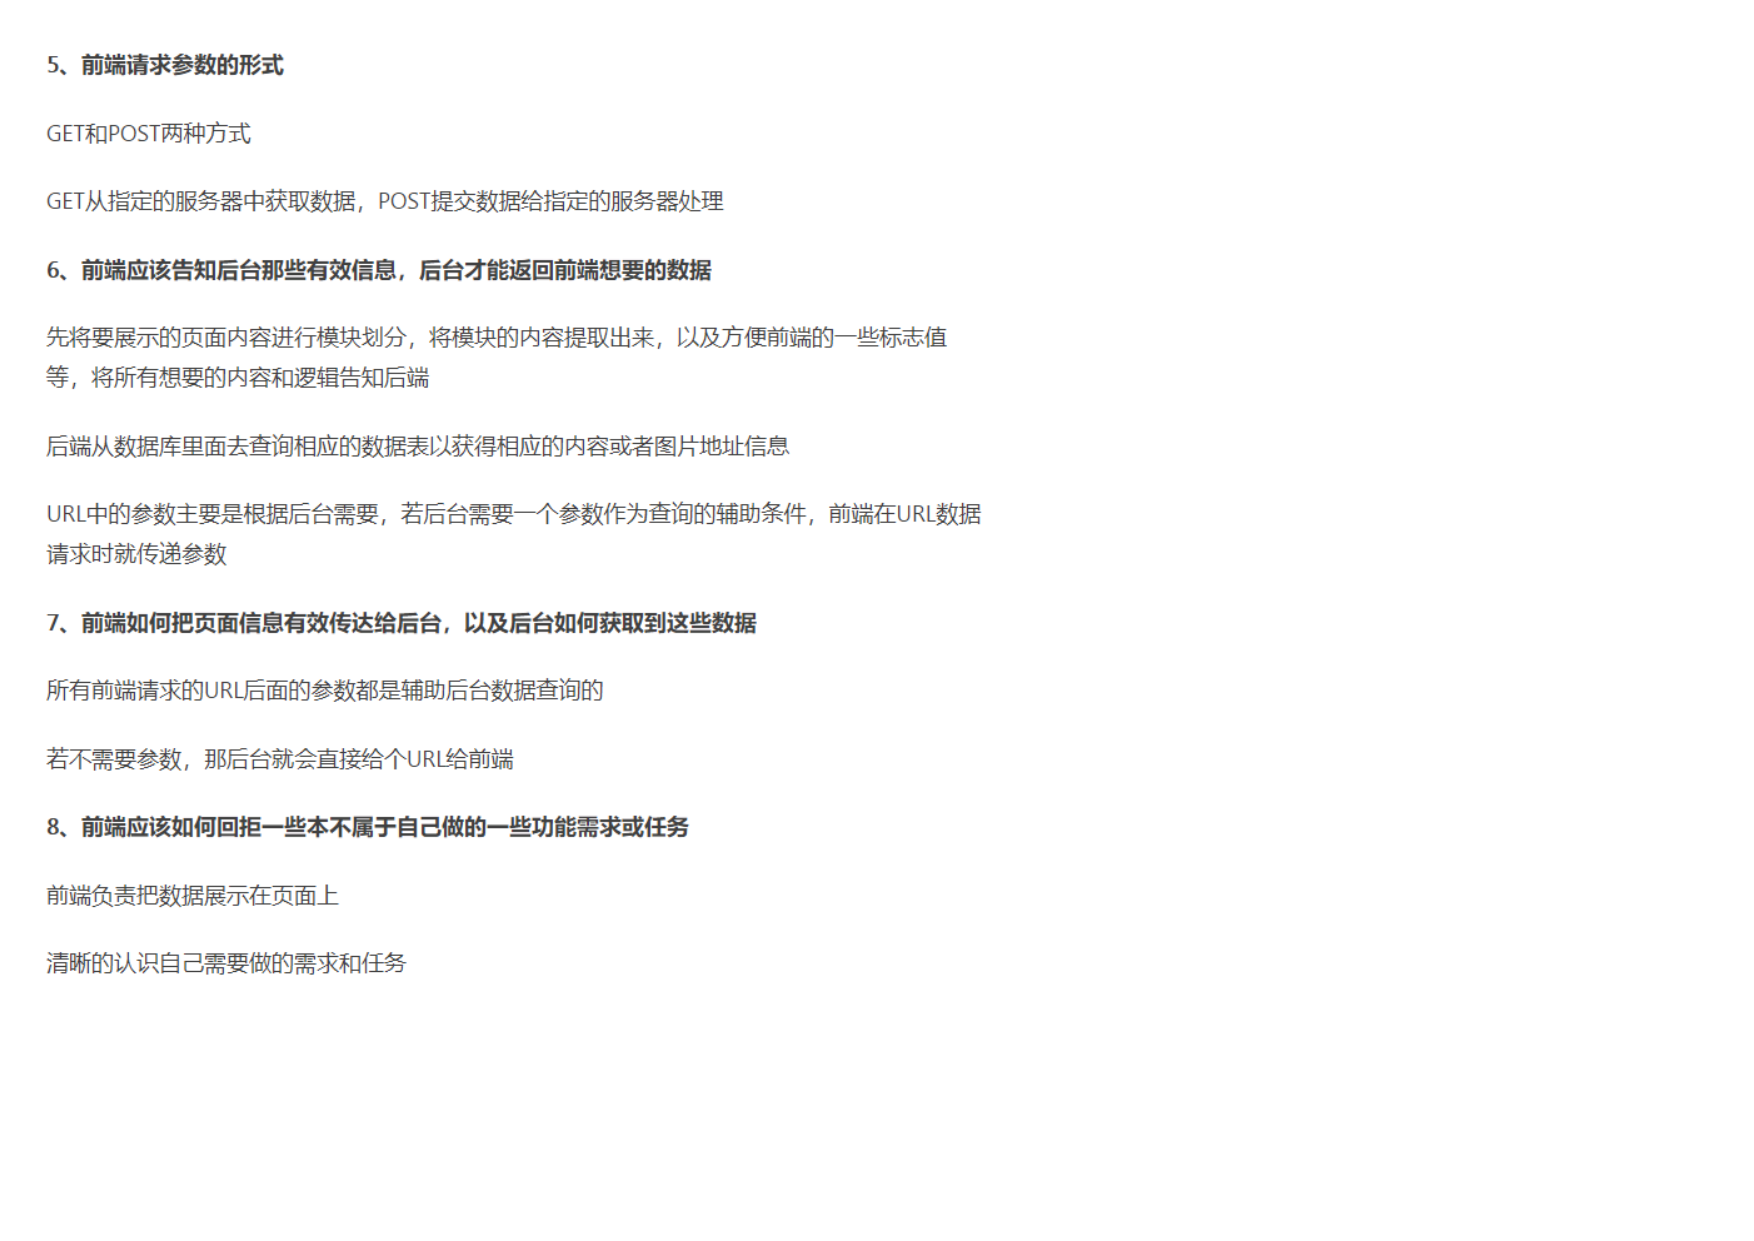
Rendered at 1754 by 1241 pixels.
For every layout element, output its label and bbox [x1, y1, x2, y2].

picture [29, 35, 992, 986]
